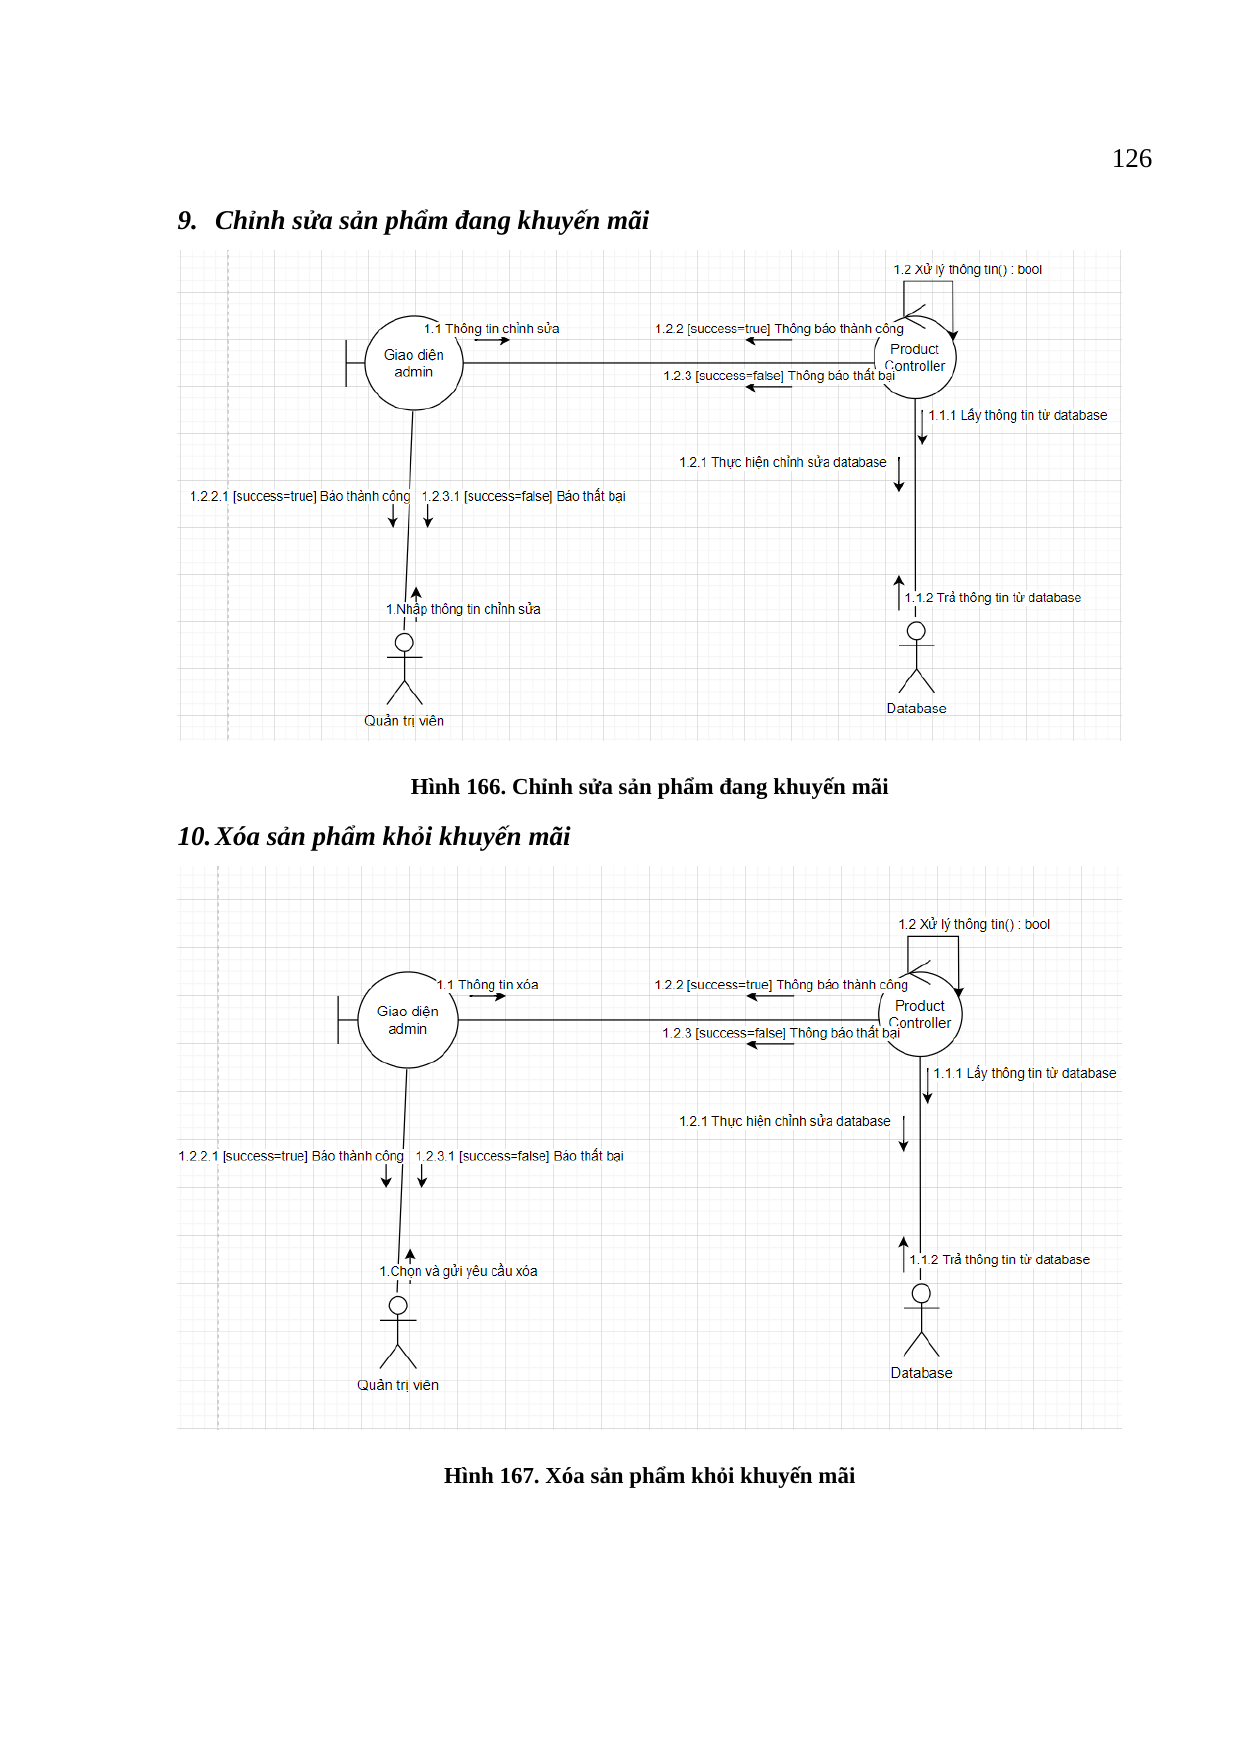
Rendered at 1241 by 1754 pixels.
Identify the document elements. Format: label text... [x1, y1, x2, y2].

picture [177, 866, 1123, 1430]
text Hình 166. Chỉnh sửa sản phẩm đang khuyến mãi [177, 773, 1122, 799]
picture [177, 250, 1123, 741]
subtitle Xóa sản phẩm khỏi khuyến mãi [177, 820, 1122, 851]
text Hình 167. Xóa sản phẩm khỏi khuyến mãi [177, 1462, 1122, 1488]
subtitle Chỉnh sửa sản phẩm đang khuyến mãi [177, 204, 1122, 235]
